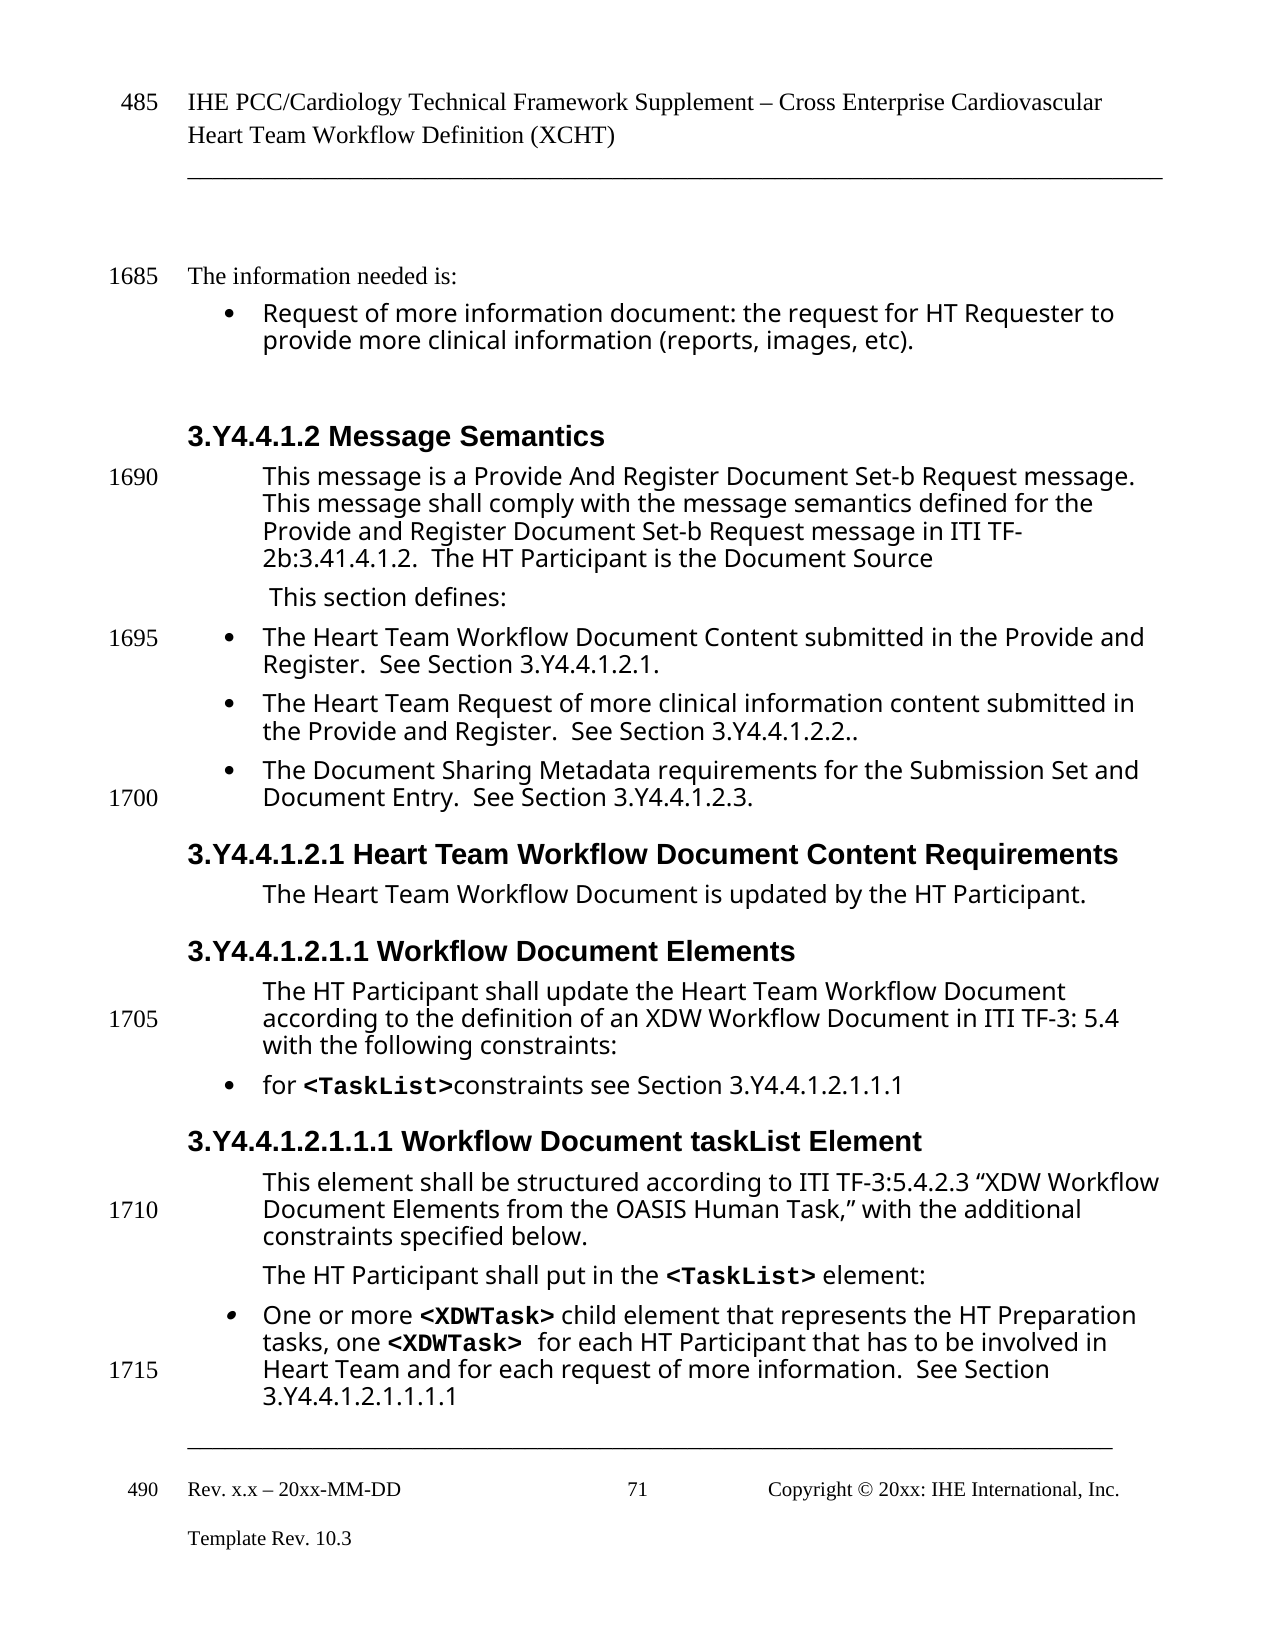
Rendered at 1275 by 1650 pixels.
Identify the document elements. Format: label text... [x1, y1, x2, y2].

text The Heart Team Workflow Document is updated by the HT Participant. [262, 882, 1162, 909]
list The Heart Team Workflow Document Content submitted in the Provide and Register. See Section 3.Y4.4.1.2.1. [225, 624, 1162, 679]
subtitle 3.Y4.4.1.2 Message Semantics [187, 419, 1162, 453]
subtitle 3.Y4.4.1.2.1.1.1 Workflow Document taskList Element [187, 1124, 1162, 1158]
list Request of more information document: the request for HT Requester to provide more clinical information (reports, images, etc). [225, 301, 1162, 355]
list The Heart Team Request of more clinical information content submitted in the Provide and Register. See Section 3.Y4.4.1.2.2.. [225, 691, 1162, 745]
text This element shall be structured according to ITI TF-3:5.4.2.3 “XDW Workflow Document Elements from the OASIS Human Task,” with the additional constraints specified below. [262, 1169, 1162, 1251]
text The HT Participant shall put in the <TaskList> element: [262, 1263, 1162, 1290]
list The Document Sharing Metadata requirements for the Submission Set and Document Entry. See Section 3.Y4.4.1.2.3. [225, 758, 1162, 812]
list for <TaskList>constraints see Section 3.Y4.4.1.2.1.1.1 [225, 1072, 1162, 1099]
list One or more <XDWTask> child element that represents the HT Preparation tasks, one <XDWTask> for each HT Participant that has to be involved in Heart Team and for each request of more information. See Section 3.Y4.4.1.2.1.1.1.1 [225, 1303, 1162, 1411]
text This message is a Provide And Register Document Set-b Request message. This message shall comply with the message semantics defined for the Provide and Register Document Set-b Request message in ITI TF-2b:3.41.4.1.2. The HT Participant is the Document Source [262, 464, 1162, 572]
subtitle 3.Y4.4.1.2.1.1 Workflow Document Elements [187, 934, 1162, 967]
subtitle The information needed is: [187, 261, 1162, 290]
subtitle 3.Y4.4.1.2.1 Heart Team Workflow Document Content Requirements [187, 837, 1162, 871]
text The HT Participant shall update the Heart Team Workflow Document according to the definition of an XDW Workflow Document in ITI TF-3: 5.4 with the following constraints: [262, 979, 1162, 1060]
text This section defines: [262, 585, 1162, 612]
